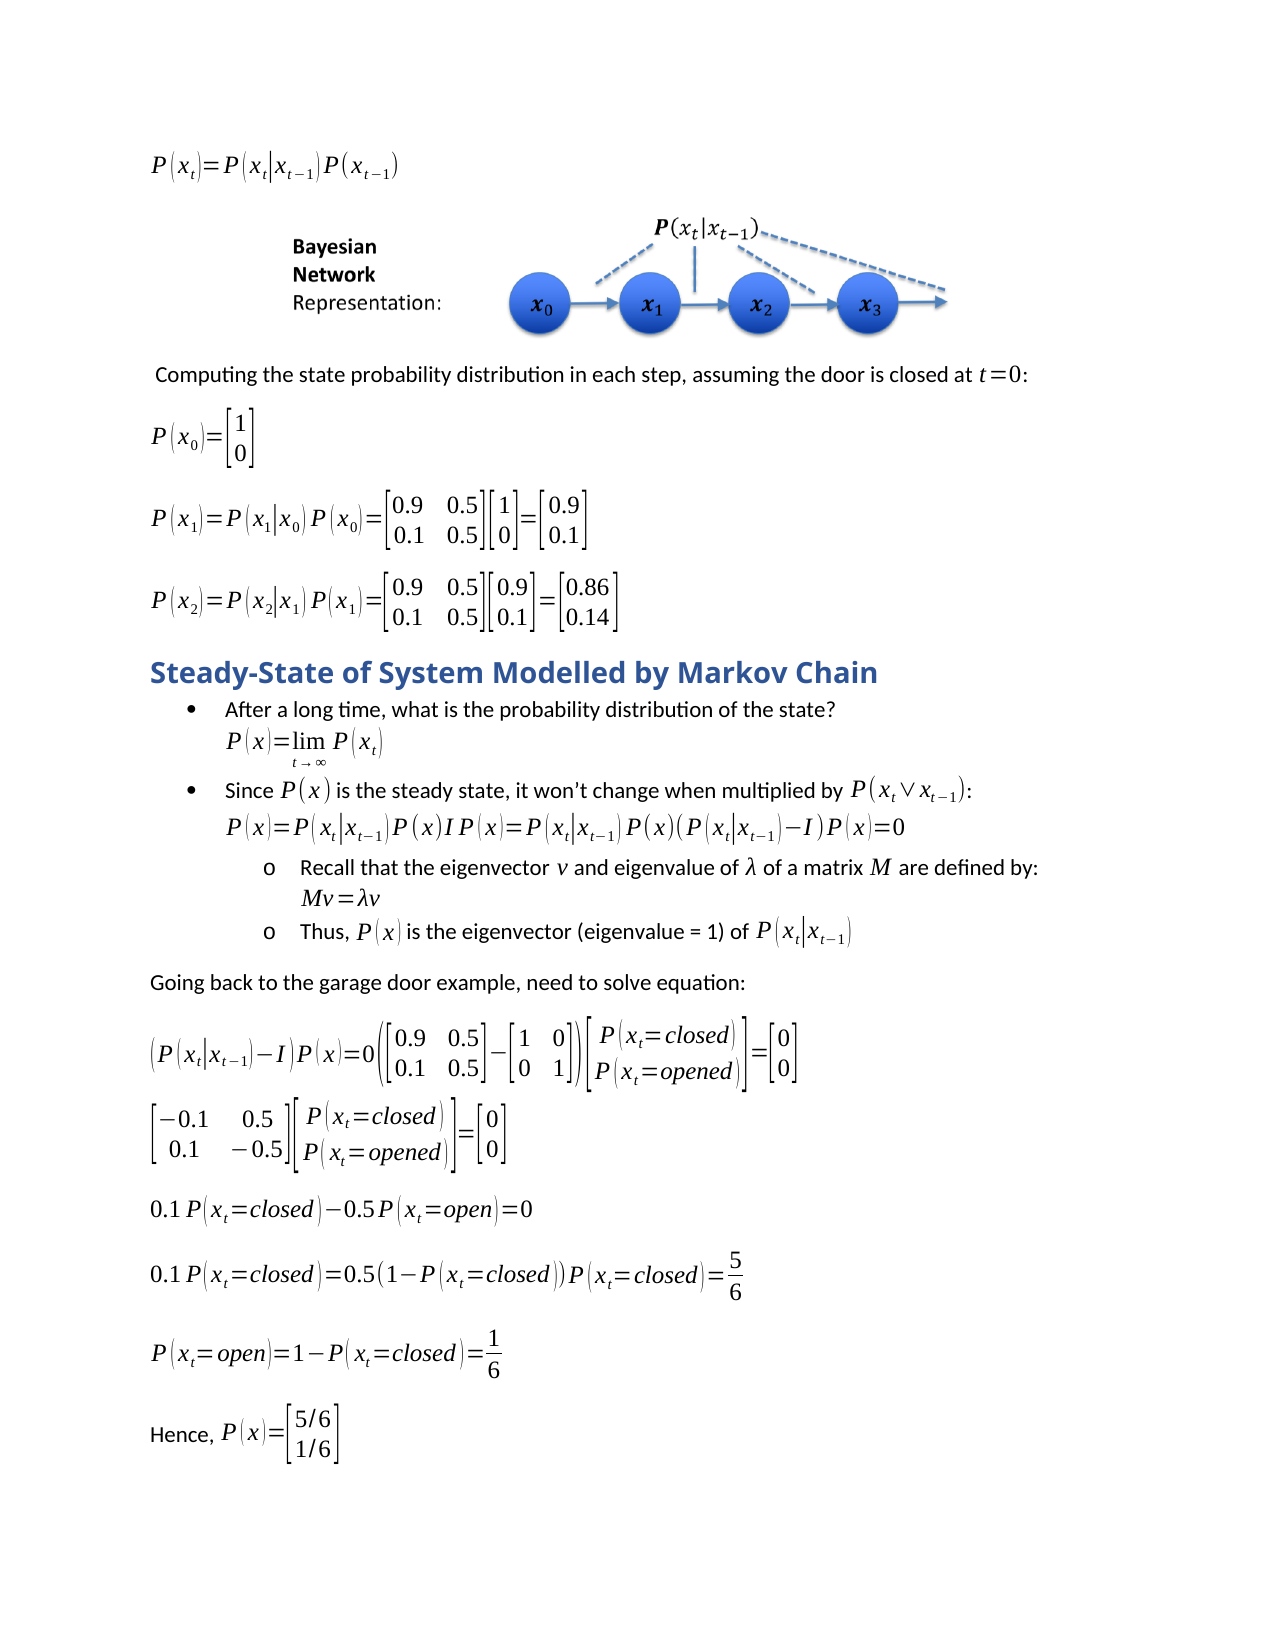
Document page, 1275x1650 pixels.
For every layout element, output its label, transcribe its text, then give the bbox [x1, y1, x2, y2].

picture [284, 203, 991, 342]
text Going back to the garage door example, need to solve equation: [150, 968, 1125, 996]
list Since is the steady state, it won’t change when multiplied by : [187, 774, 1125, 806]
text Hence, [150, 1403, 1125, 1466]
list Recall that the eigenvector and eigenvalue of of a matrix are defined by: [262, 853, 1125, 912]
subtitle Steady-State of System Modelled by Markov Chain [150, 653, 1125, 692]
text Computing the state probability distribution in each step, assuming the door is closed at : [150, 360, 1125, 388]
list After a long time, what is the probability distribution of the state? [187, 695, 1125, 772]
list Thus, is the eigenvector (eigenvalue = 1) of [262, 915, 1125, 949]
